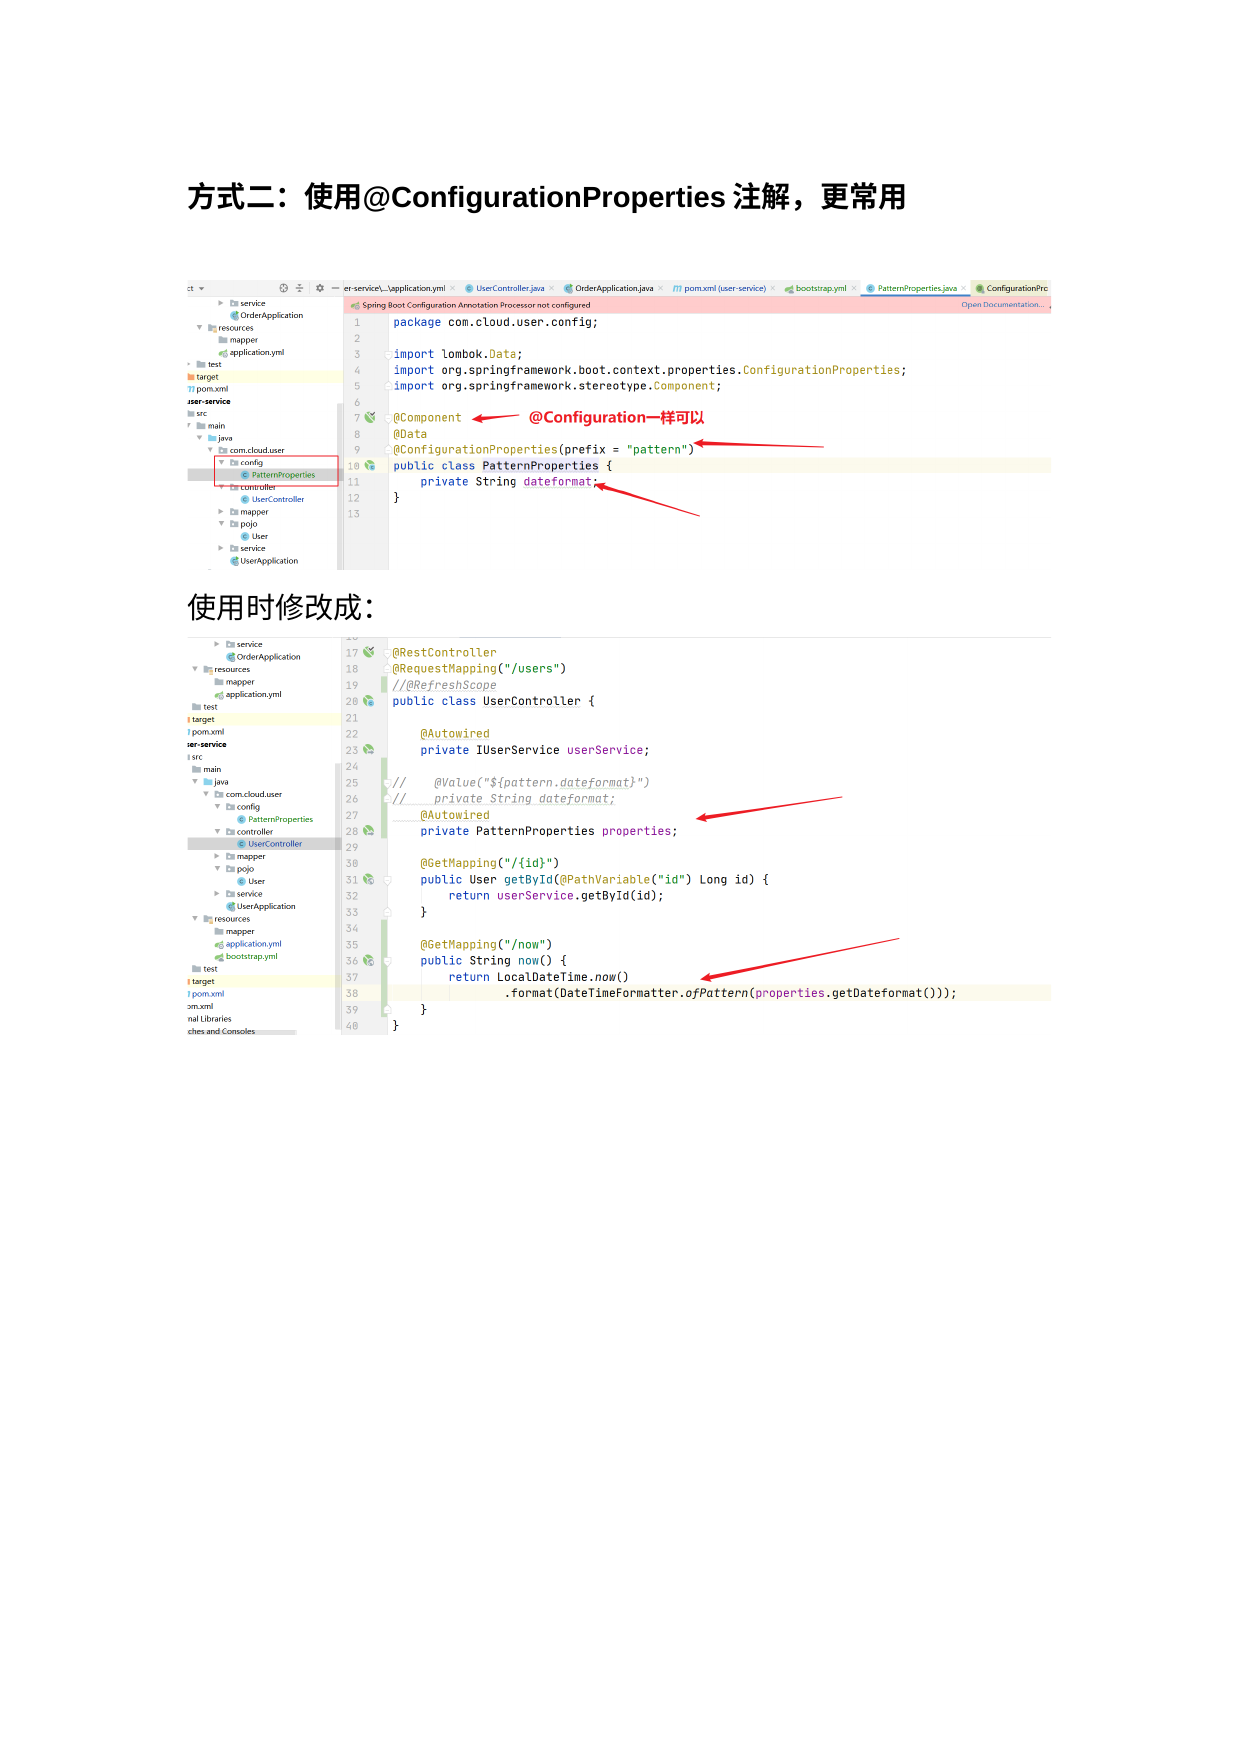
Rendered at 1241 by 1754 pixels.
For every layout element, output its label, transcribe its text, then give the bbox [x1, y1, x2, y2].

subtitle 方式二：使用@ConfigurationProperties注解，更常用 [187, 162, 1053, 227]
picture [187, 637, 1052, 1035]
text 使用时修改成： [187, 573, 1053, 638]
picture [187, 280, 1052, 570]
